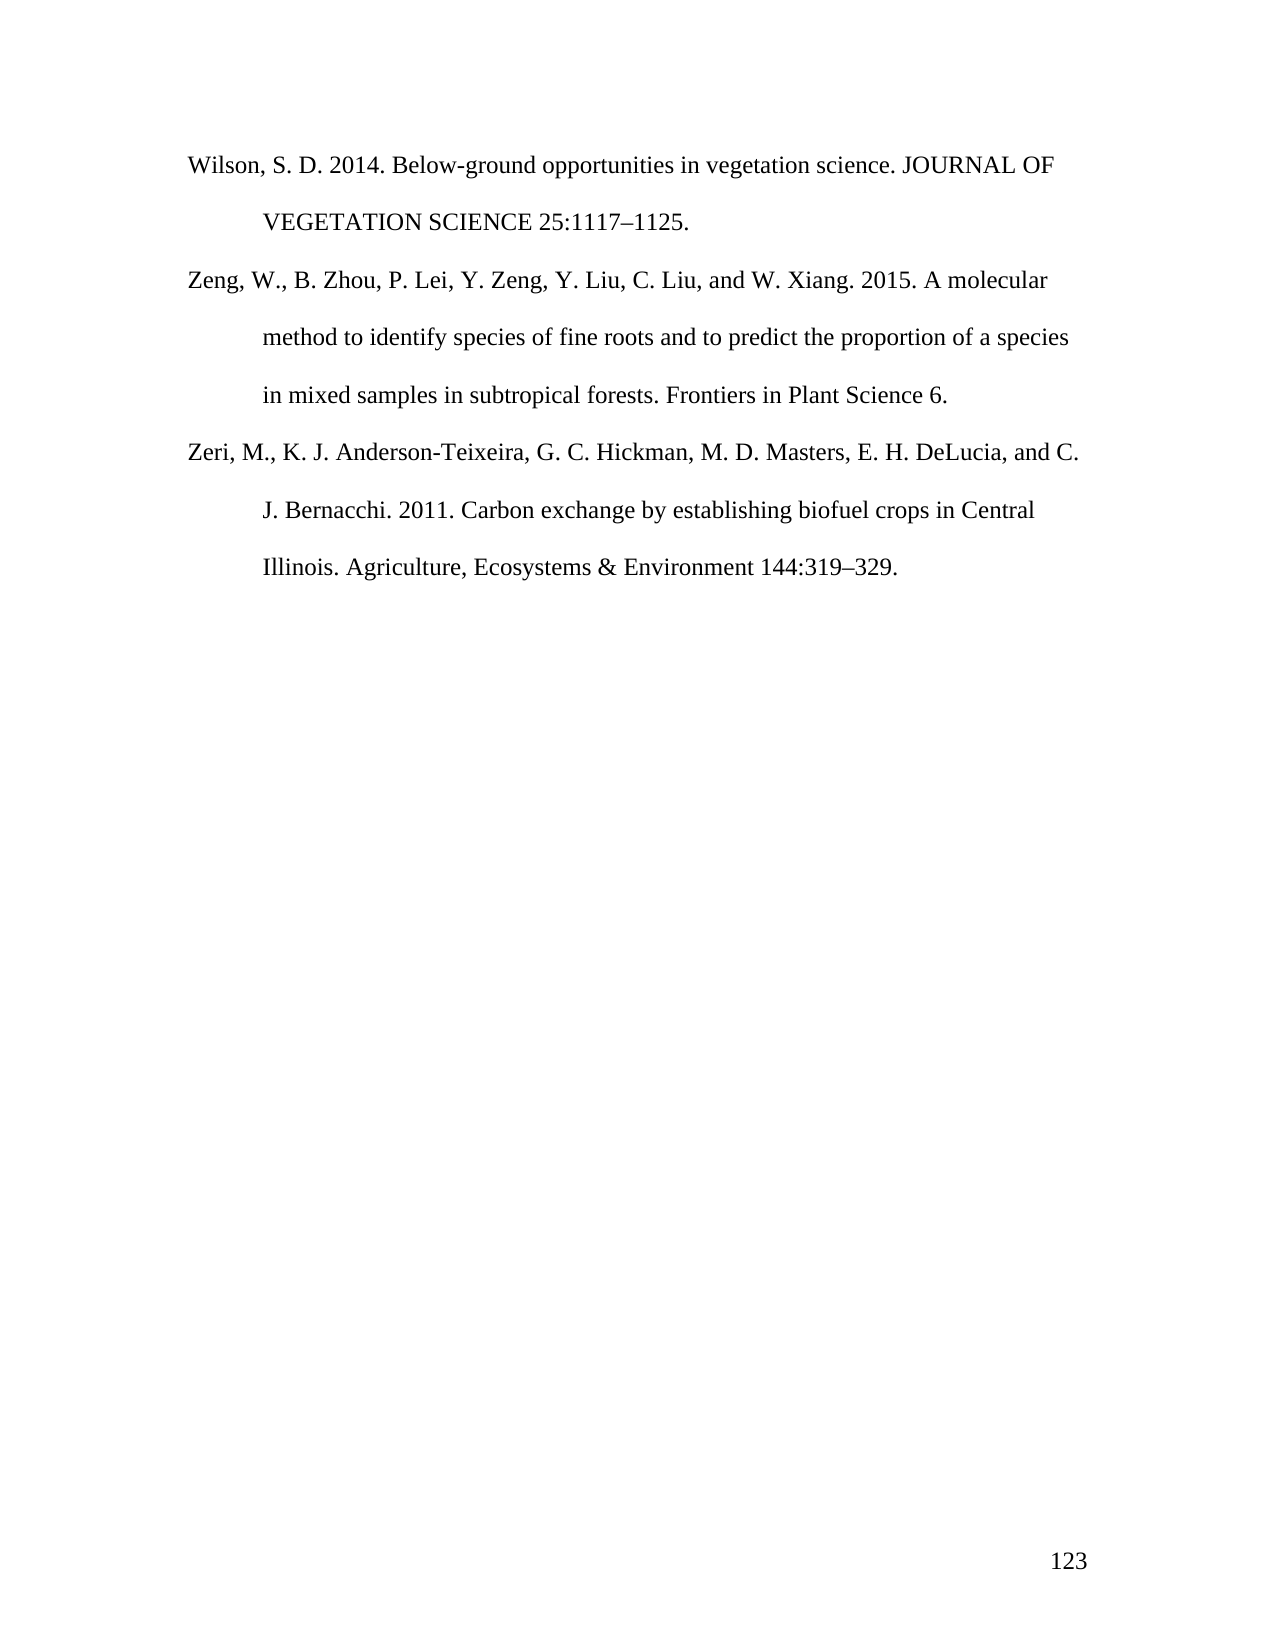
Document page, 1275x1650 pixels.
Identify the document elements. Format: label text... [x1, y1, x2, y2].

text Zeng, W., B. Zhou, P. Lei, Y. Zeng, Y. Liu, C. Liu, and W. Xiang. 2015. A molecular method to identify species of fine roots and to predict the proportion of a species in mixed samples in subtropical forests. Frontiers in Plant Science 6. [187, 265, 1087, 409]
text Zeri, M., K. J. Anderson-Teixeira, G. C. Hickman, M. D. Masters, E. H. DeLucia, and C. J. Bernacchi. 2011. Carbon exchange by establishing biofuel crops in Central Illinois. Agriculture, Ecosystems & Environment 144:319–329. [187, 437, 1087, 581]
text Wilson, S. D. 2014. Below‐ground opportunities in vegetation science. JOURNAL OF VEGETATION SCIENCE 25:1117–1125. [187, 150, 1087, 236]
